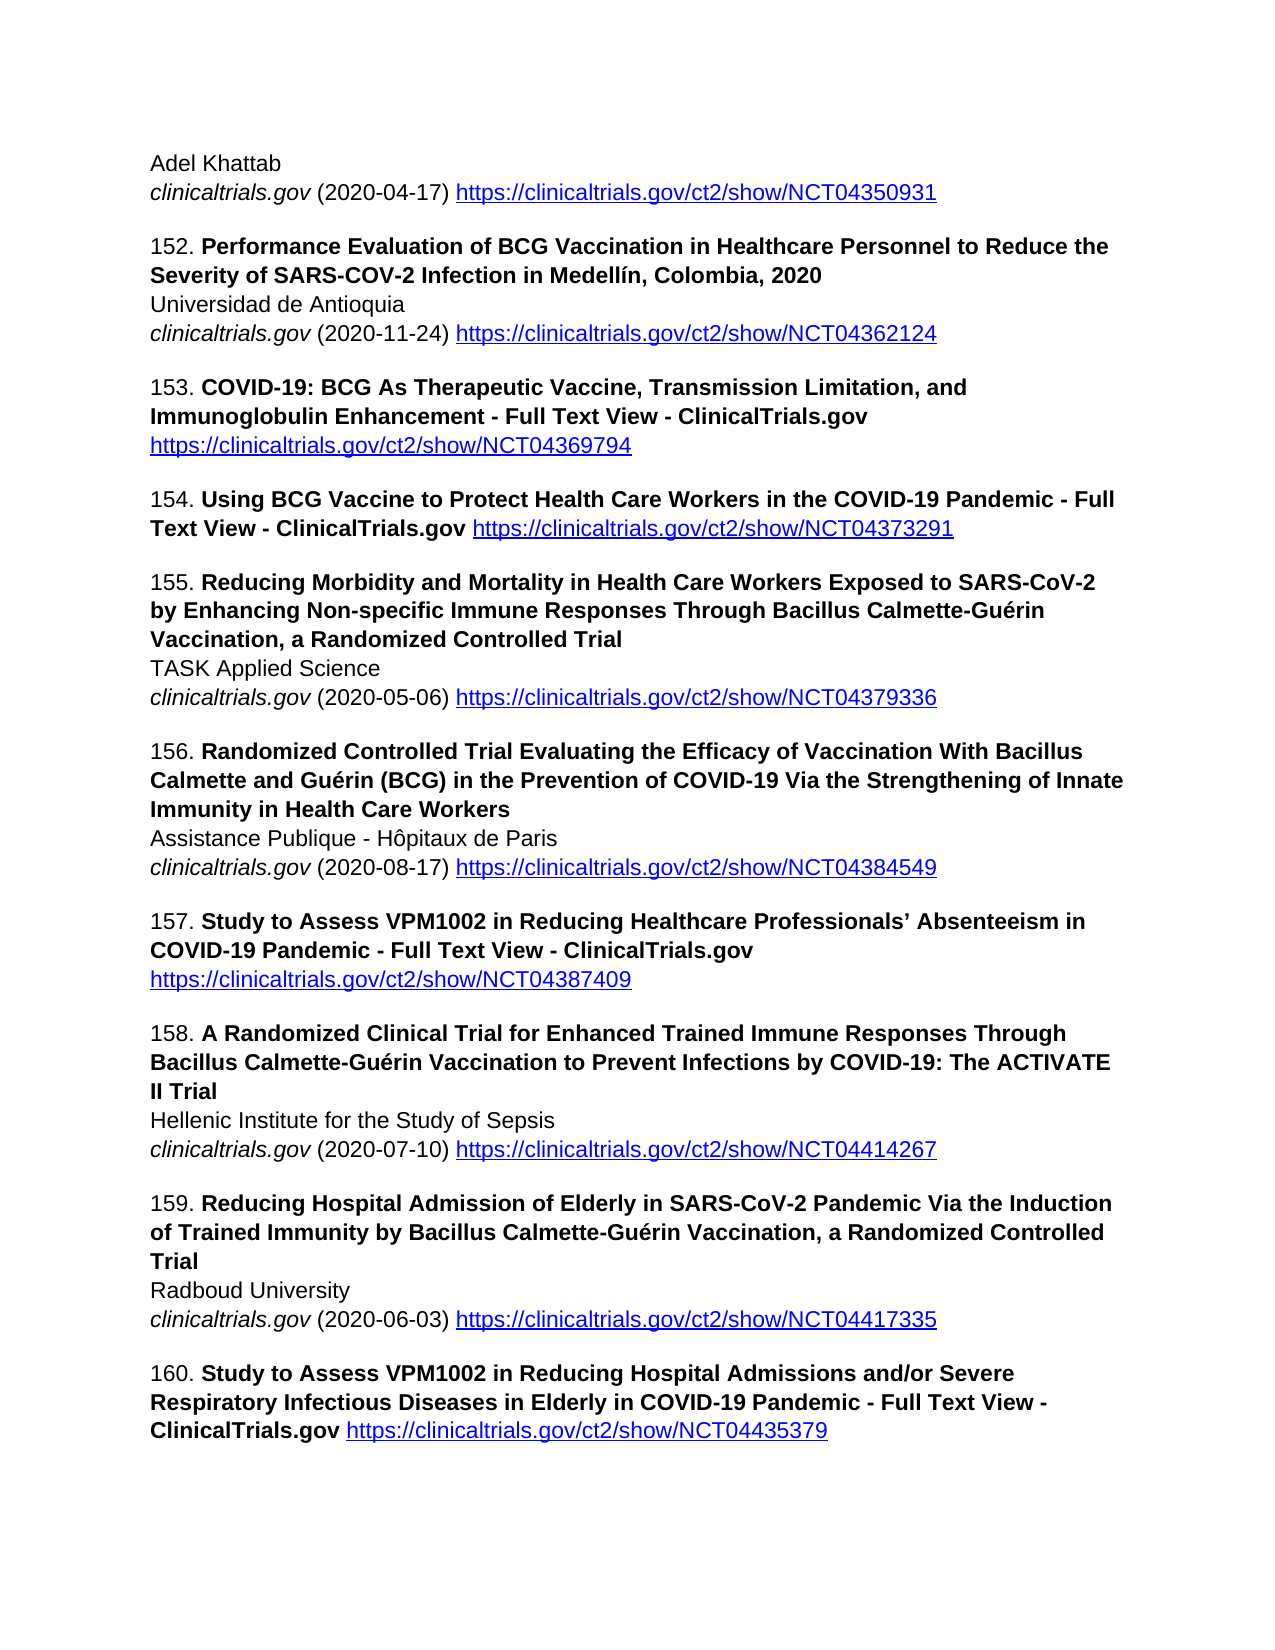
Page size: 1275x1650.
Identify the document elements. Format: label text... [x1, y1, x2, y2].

text 153. COVID-19: BCG As Therapeutic Vaccine, Transmission Limitation, and Immunoglobulin Enhancement - Full Text View - ClinicalTrials.gov https://clinicaltrials.gov/ct2/show/NCT04369794 [150, 374, 1125, 458]
text 156. Randomized Controlled Trial Evaluating the Efficacy of Vaccination With Bacillus Calmette and Guérin (BCG) in the Prevention of COVID-19 Via the Strengthening of Innate Immunity in Health Care Workers Assistance Publique - Hôpitaux de Paris clinicaltrials.gov (2020-08-17) https://clinicaltrials.gov/ct2/show/NCT04384549 [150, 738, 1125, 881]
text 154. Using BCG Vaccine to Protect Health Care Workers in the COVID-19 Pandemic - Full Text View - ClinicalTrials.gov https://clinicaltrials.gov/ct2/show/NCT04373291 [150, 486, 1125, 541]
text 152. Performance Evaluation of BCG Vaccination in Healthcare Personnel to Reduce the Severity of SARS-COV-2 Infection in Medellín, Colombia, 2020 Universidad de Antioquia clinicaltrials.gov (2020-11-24) https://clinicaltrials.gov/ct2/show/NCT04362124 [150, 233, 1125, 346]
text 158. A Randomized Clinical Trial for Enhanced Trained Immune Responses Through Bacillus Calmette-Guérin Vaccination to Prevent Infections by COVID-19: The ACTIVATE II Trial Hellenic Institute for the Study of Sepsis clinicaltrials.gov (2020-07-10) https://clinicaltrials.gov/ct2/show/NCT04414267 [150, 1020, 1125, 1162]
text 160. Study to Assess VPM1002 in Reducing Hospital Admissions and/or Severe Respiratory Infectious Diseases in Elderly in COVID-19 Pandemic - Full Text View - ClinicalTrials.gov https://clinicaltrials.gov/ct2/show/NCT04435379 [150, 1359, 1125, 1444]
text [150, 150, 1125, 205]
text 159. Reducing Hospital Admission of Elderly in SARS-CoV-2 Pandemic Via the Induction of Trained Immunity by Bacillus Calmette-Guérin Vaccination, a Randomized Controlled Trial Radboud University clinicaltrials.gov (2020-06-03) https://clinicaltrials.gov/ct2/show/NCT04417335 [150, 1190, 1125, 1332]
text 157. Study to Assess VPM1002 in Reducing Healthcare Professionals’ Absenteeism in COVID-19 Pandemic - Full Text View - ClinicalTrials.gov https://clinicaltrials.gov/ct2/show/NCT04387409 [150, 908, 1125, 992]
text 155. Reducing Morbidity and Mortality in Health Care Workers Exposed to SARS-CoV-2 by Enhancing Non-specific Immune Responses Through Bacillus Calmette-Guérin Vaccination, a Randomized Controlled Trial TASK Applied Science clinicaltrials.gov (2020-05-06) https://clinicaltrials.gov/ct2/show/NCT04379336 [150, 568, 1125, 711]
